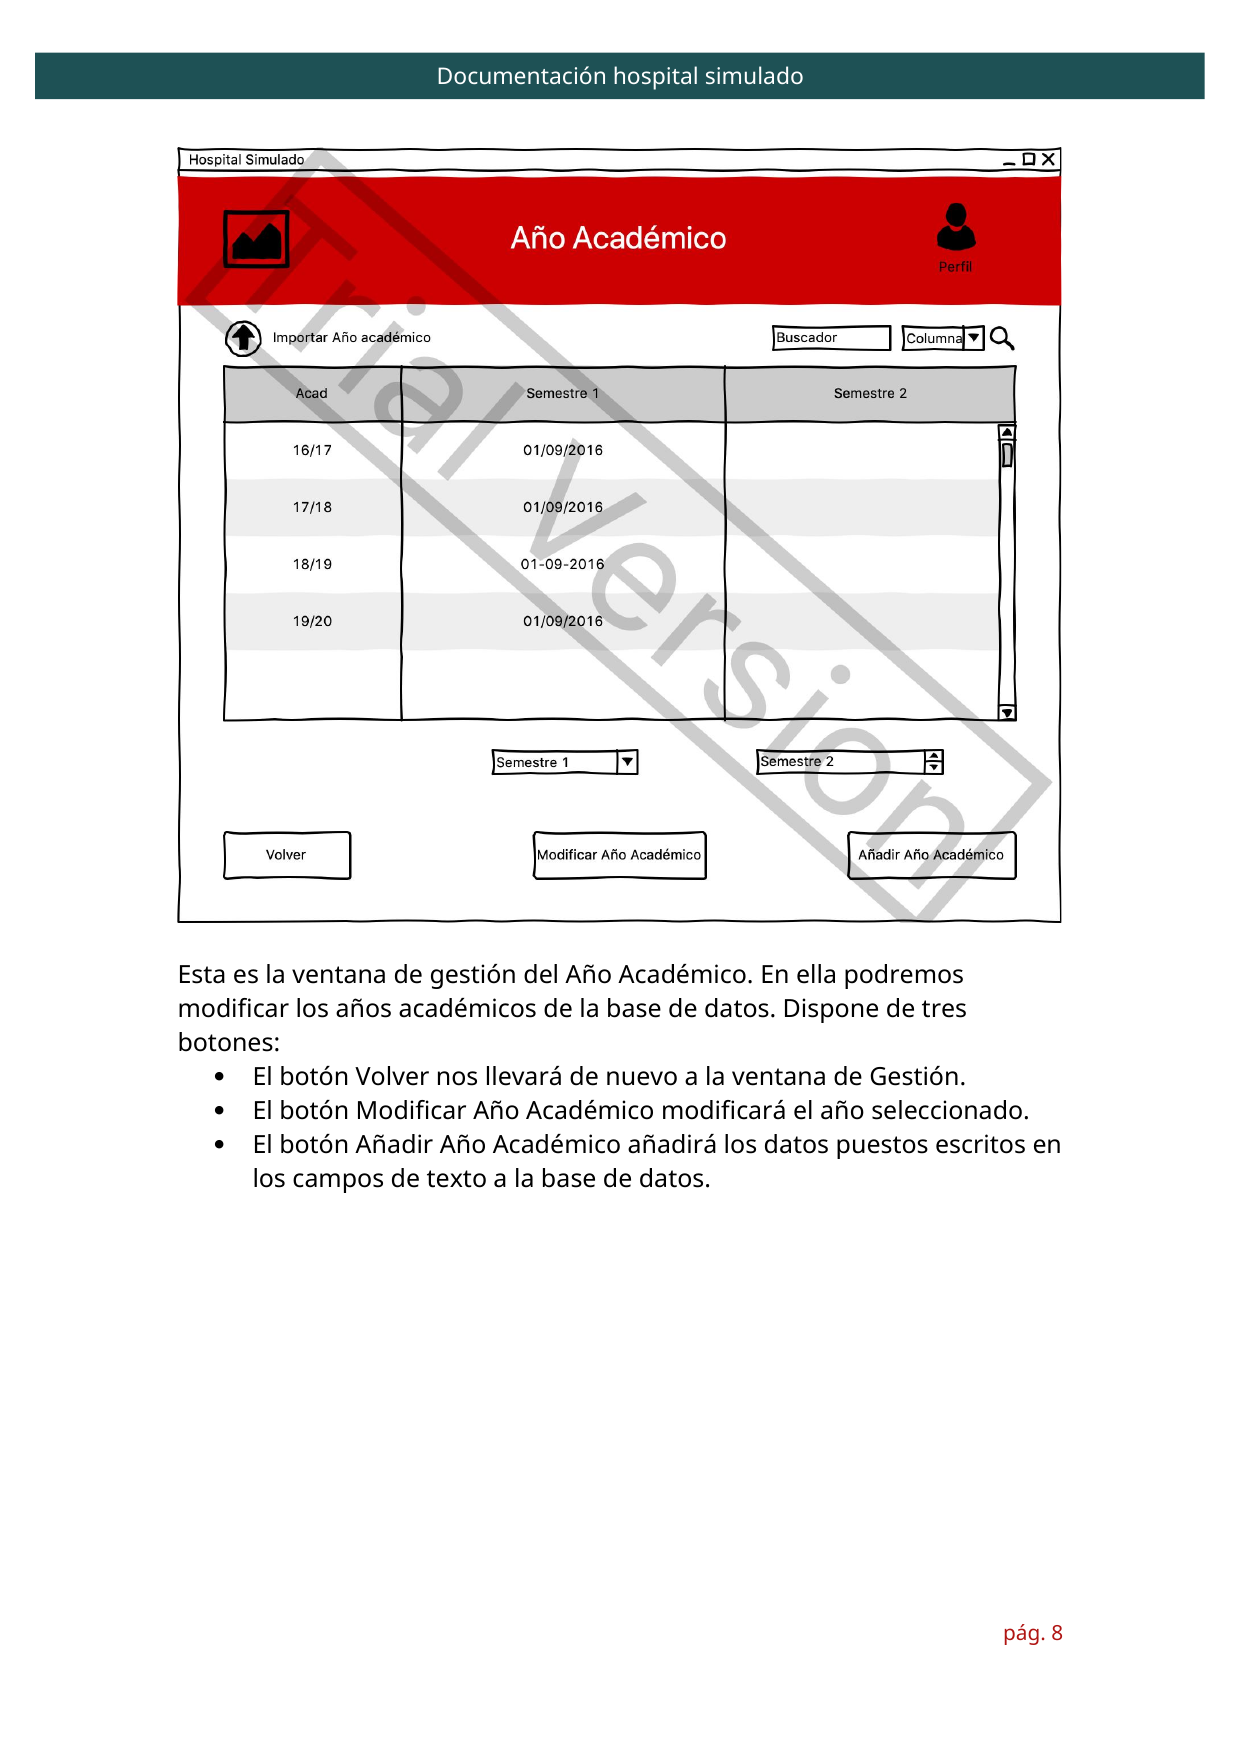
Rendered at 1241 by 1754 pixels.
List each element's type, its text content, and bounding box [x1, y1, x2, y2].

list El botón Volver nos llevará de nuevo a la ventana de Gestión. [215, 1059, 1063, 1093]
list El botón Modificar Año Académico modificará el año seleccionado. [215, 1093, 1063, 1127]
picture [177, 147, 1062, 923]
text Esta es la ventana de gestión del Año Académico. En ella podremos modificar los años académicos de la base de datos. Dispone de tres botones: [177, 957, 1063, 1059]
list El botón Añadir Año Académico añadirá los datos puestos escritos en los campos de texto a la base de datos. [215, 1127, 1063, 1195]
